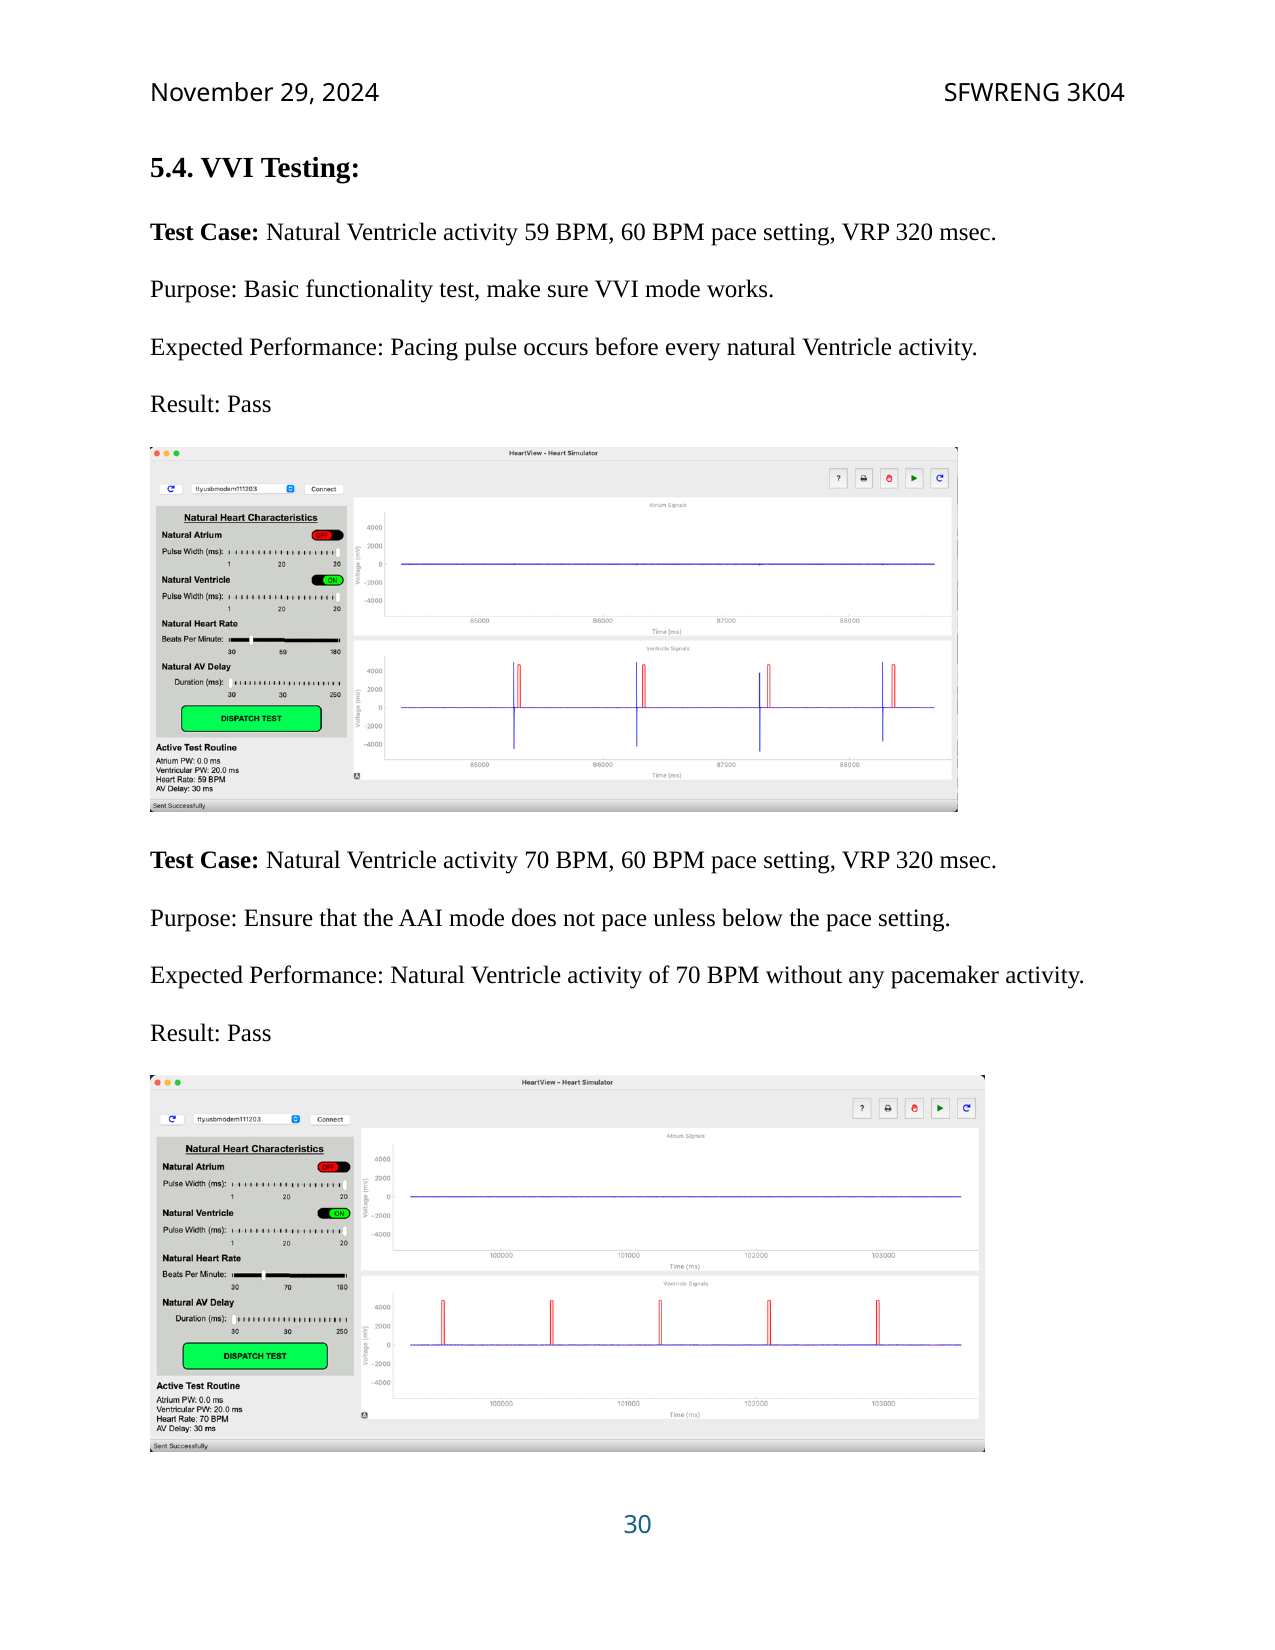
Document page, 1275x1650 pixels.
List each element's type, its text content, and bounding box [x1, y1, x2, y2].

picture [150, 1075, 985, 1452]
text Test Case: Natural Ventricle activity 70 BPM, 60 BPM pace setting, VRP 320 msec. [150, 846, 1125, 874]
text Expected Performance: Natural Ventricle activity of 70 BPM without any pacemaker activity. [150, 961, 1125, 989]
picture [150, 447, 958, 812]
text Expected Performance: Pacing pulse occurs before every natural Ventricle activity. [150, 332, 1125, 361]
text Result: Pass [150, 389, 1125, 418]
text Purpose: Ensure that the AAI mode does not pace unless below the pace setting. [150, 903, 1125, 932]
text Result: Pass [150, 1018, 1125, 1047]
text Test Case: Natural Ventricle activity 59 BPM, 60 BPM pace setting, VRP 320 msec. [150, 217, 1125, 246]
text Purpose: Basic functionality test, make sure VVI mode works. [150, 274, 1125, 303]
text 5.4. VVI Testing: [150, 150, 1125, 183]
